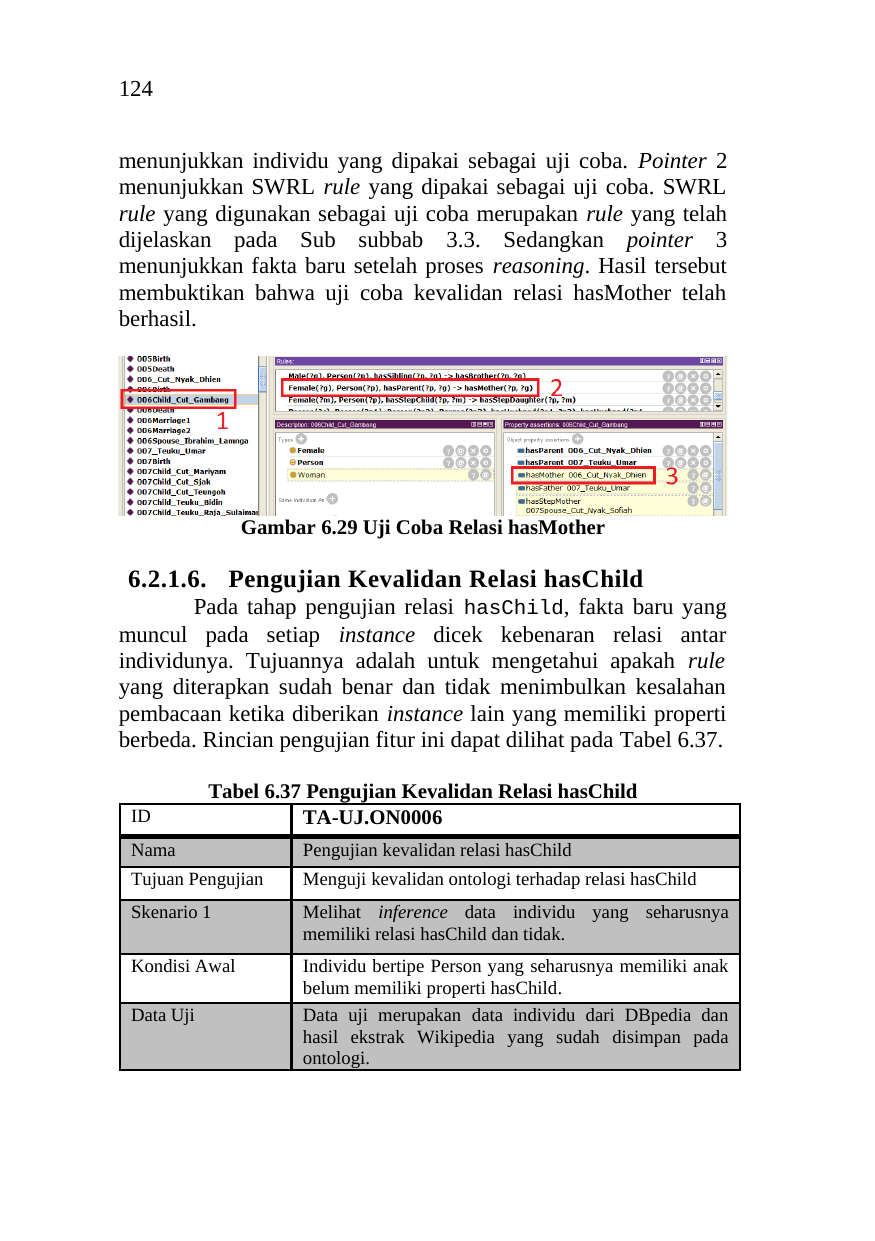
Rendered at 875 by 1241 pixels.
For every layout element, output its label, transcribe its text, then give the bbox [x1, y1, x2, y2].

table_cell Nama [121, 839, 290, 866]
table_cell Individu bertipe Person yang seharusnya memiliki anak belum memiliki properti hasChild. [293, 955, 739, 1002]
picture [118, 356, 728, 516]
table_header TA-UJ.ON0006 [293, 805, 739, 834]
table_cell Melihat inference data individu yang seharusnya memiliki relasi hasChild dan tidak. [293, 901, 739, 953]
table_cell Tujuan Pengujian [121, 868, 290, 899]
table_cell Skenario 1 [121, 901, 290, 953]
table_cell Data uji merupakan data individu dari DBpedia dan hasil ekstrak Wikipedia yang sudah disimpan pada ontologi. [293, 1004, 739, 1069]
table_cell Menguji kevalidan ontologi terhadap relasi hasChild [293, 868, 739, 899]
table_cell Pengujian kevalidan relasi hasChild [293, 839, 739, 866]
table_header ID [121, 805, 290, 834]
table_cell Kondisi Awal [121, 955, 290, 1002]
table_cell Data Uji [121, 1004, 290, 1069]
subtitle Pengujian Kevalidan Relasi hasChild [128, 564, 727, 593]
